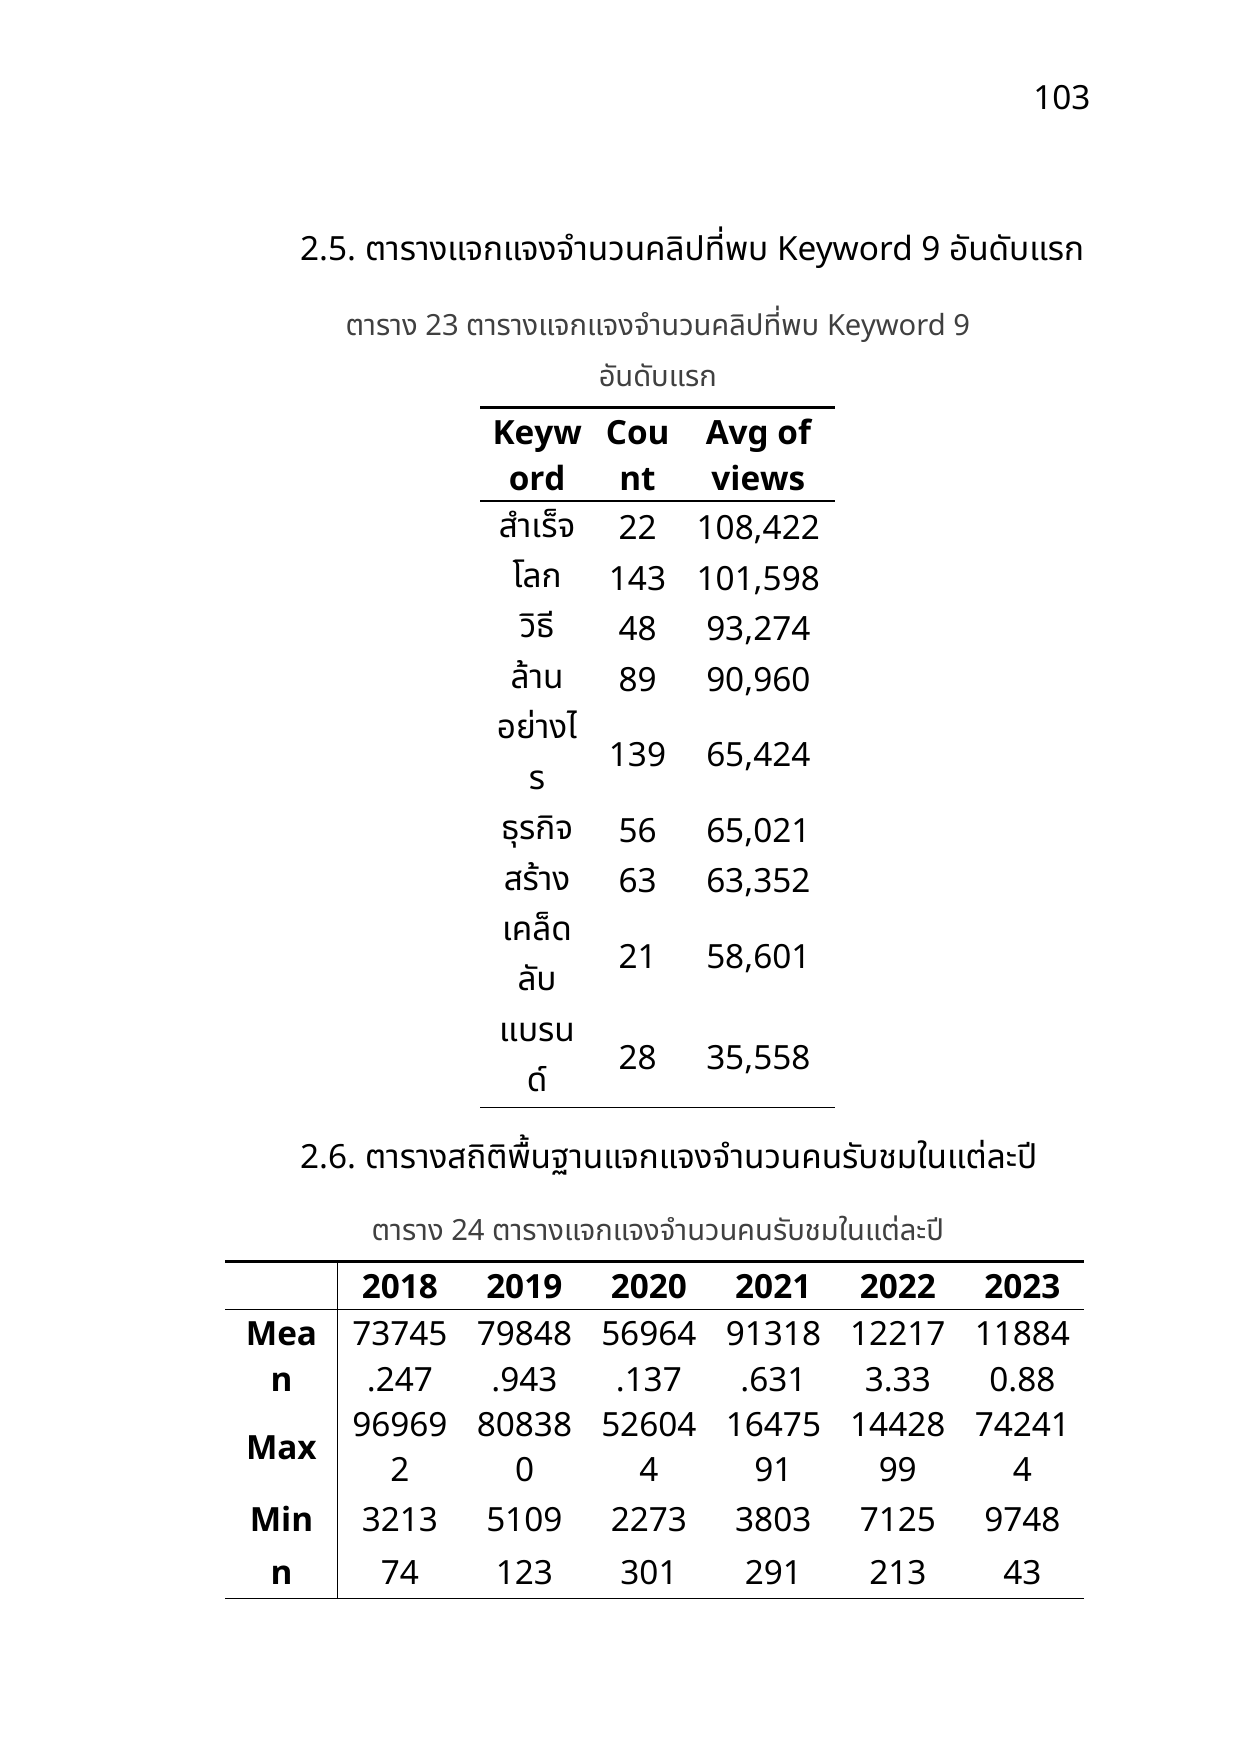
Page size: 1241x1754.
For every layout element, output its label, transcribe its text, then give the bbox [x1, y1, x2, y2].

table_cell 90,960 [681, 653, 835, 703]
table_cell แบรนด์ [480, 1006, 594, 1107]
text ตาราง 24 ตารางแจกแจงจำนวนคนรับชมในแต่ละปี [315, 1209, 1000, 1253]
table_cell 1647591 [711, 1401, 835, 1492]
table_cell 139 [594, 703, 681, 804]
table_cell 143 [594, 552, 681, 602]
table_cell 969692 [338, 1401, 462, 1492]
table_cell 5109 [462, 1492, 586, 1545]
table_cell 108,422 [681, 502, 835, 552]
table_cell โลก [480, 552, 594, 602]
table_cell 63 [594, 855, 681, 905]
table_cell วิธี [480, 603, 594, 653]
table_header Keyword [480, 409, 594, 500]
table_header 2020 [586, 1263, 711, 1308]
table_cell 93,274 [681, 603, 835, 653]
table_cell 91318.631 [711, 1310, 835, 1401]
table_cell 3213 [338, 1492, 462, 1545]
table_cell Min [225, 1492, 337, 1545]
table_header 2018 [338, 1263, 462, 1308]
table_cell 21 [594, 905, 681, 1006]
table_cell 28 [594, 1006, 681, 1107]
table_cell 291 [711, 1545, 835, 1598]
table_cell 122173.33 [835, 1310, 960, 1401]
table_cell ธุรกิจ [480, 804, 594, 854]
table_cell 48 [594, 603, 681, 653]
table_cell 73745.247 [338, 1310, 462, 1401]
subtitle 2.6. ตารางสถิติพื้นฐานแจกแจงจำนวนคนรับชมในแต่ละปี [300, 1133, 1090, 1184]
table_header Count [594, 409, 681, 500]
table_cell 1442899 [835, 1401, 960, 1492]
table_cell 3803 [711, 1492, 835, 1545]
table_cell 118840.88 [960, 1310, 1084, 1401]
table_header Avg of views [681, 409, 835, 500]
table_cell 65,021 [681, 804, 835, 854]
table_cell 123 [462, 1545, 586, 1598]
table_cell 56 [594, 804, 681, 854]
table_cell 79848.943 [462, 1310, 586, 1401]
table_header 2021 [711, 1263, 835, 1308]
table_cell เคล็ดลับ [480, 905, 594, 1006]
table_cell สร้าง [480, 855, 594, 905]
table_cell 7125 [835, 1492, 960, 1545]
table_cell อย่างไร [480, 703, 594, 804]
table_cell 808380 [462, 1401, 586, 1492]
table_cell 742414 [960, 1401, 1084, 1492]
table_cell 74 [338, 1545, 462, 1598]
table_cell 89 [594, 653, 681, 703]
table_cell ล้าน [480, 653, 594, 703]
table_cell 526044 [586, 1401, 711, 1492]
table_header 2019 [462, 1263, 586, 1308]
table_cell 22 [594, 502, 681, 552]
table_cell 9748 [960, 1492, 1084, 1545]
subtitle 2.5. ตารางแจกแจงจำนวนคลิปที่พบ Keyword 9 อันดับแรก [300, 225, 1090, 276]
table_cell 101,598 [681, 552, 835, 602]
table_cell Max [225, 1401, 337, 1492]
table_cell 56964.137 [586, 1310, 711, 1401]
table_header 2022 [835, 1263, 960, 1308]
table_cell 63,352 [681, 855, 835, 905]
table_header 2023 [960, 1263, 1084, 1308]
text ตาราง 23 ตารางแจกแจงจำนวนคลิปที่พบ Keyword 9 อันดับแรก [315, 304, 1000, 399]
table_cell 301 [586, 1545, 711, 1598]
table_cell Mean [225, 1310, 337, 1401]
table_cell 65,424 [681, 703, 835, 804]
table_cell 35,558 [681, 1006, 835, 1107]
table_cell n [225, 1545, 337, 1598]
table_header [225, 1263, 337, 1308]
table_cell 213 [835, 1545, 960, 1598]
table_cell 58,601 [681, 905, 835, 1006]
table_cell สำเร็จ [480, 502, 594, 552]
table_cell 2273 [586, 1492, 711, 1545]
table_cell 43 [960, 1545, 1084, 1598]
